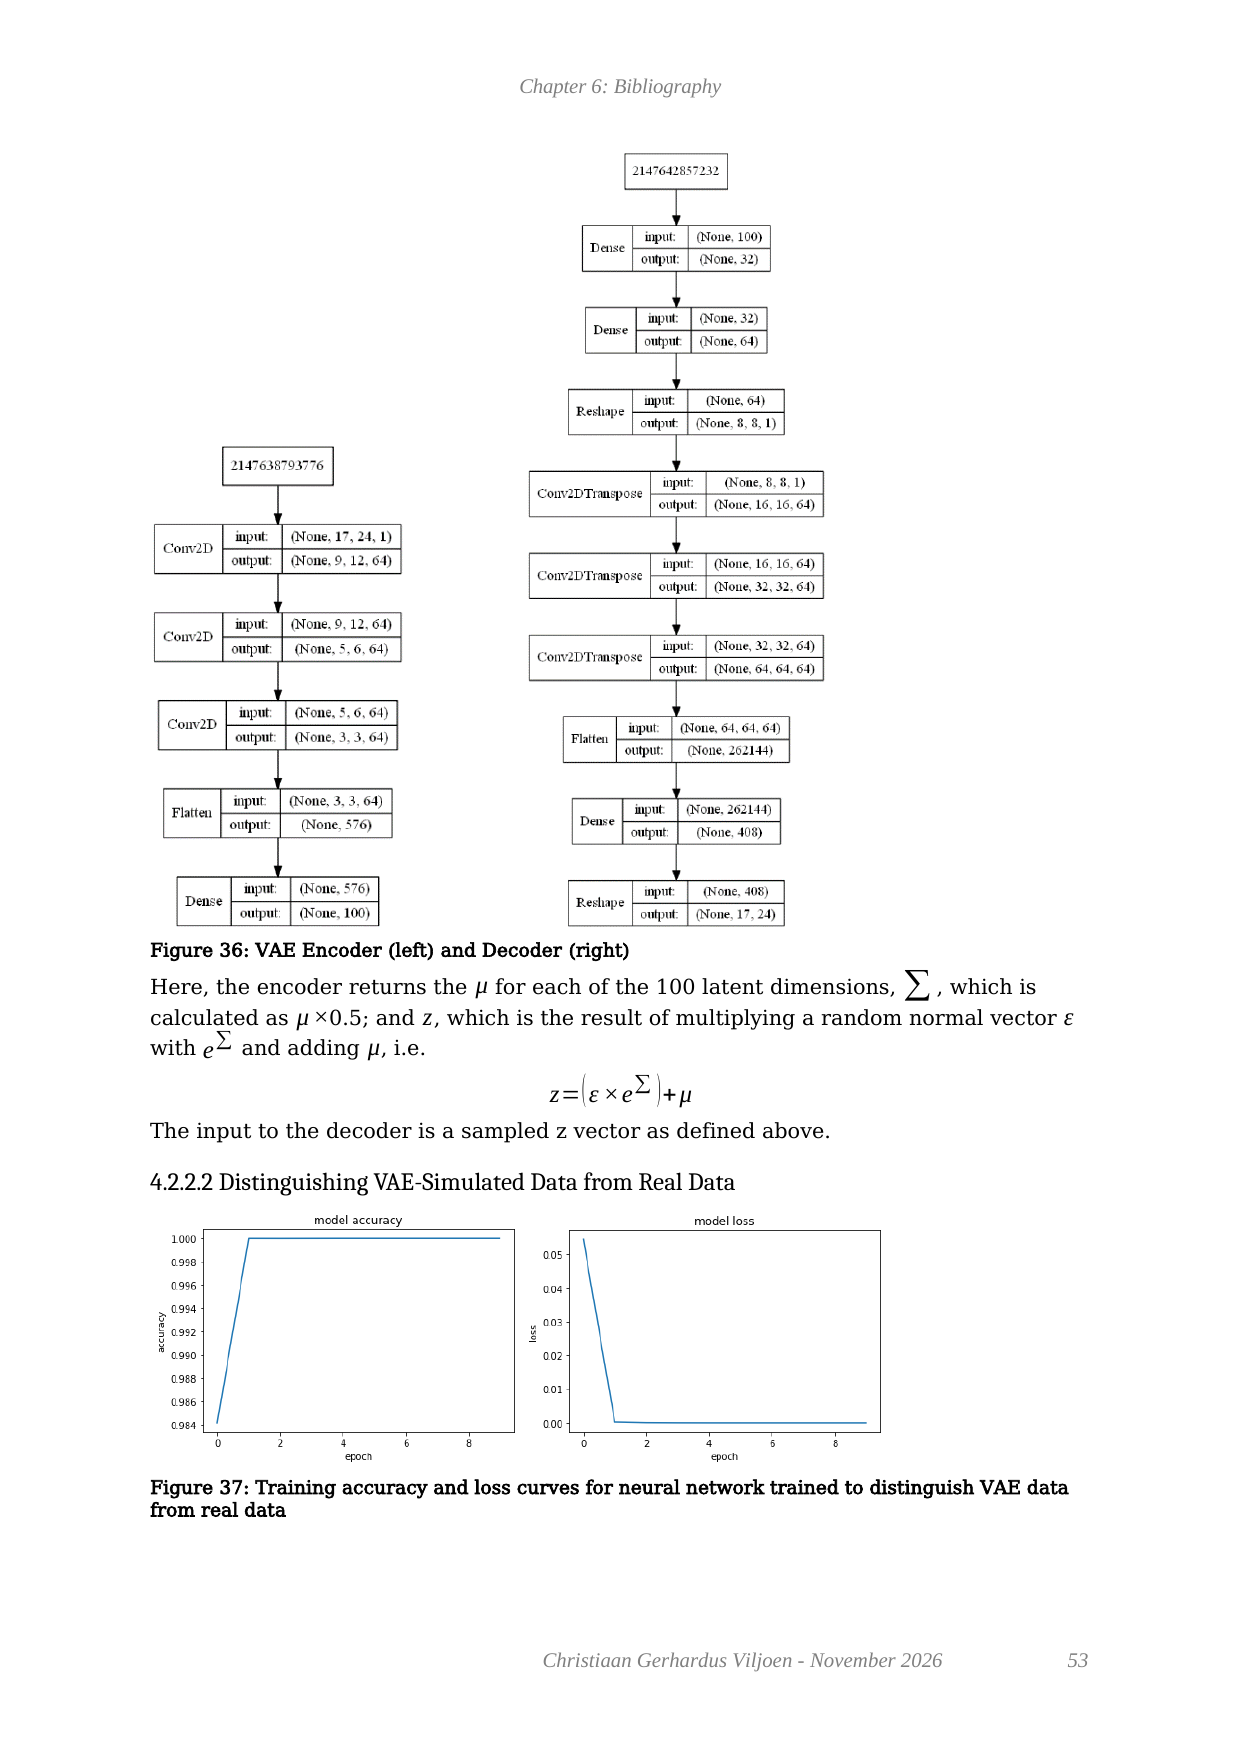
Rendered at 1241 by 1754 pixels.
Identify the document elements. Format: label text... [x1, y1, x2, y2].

picture [525, 150, 827, 930]
text Figure 37: Training accuracy and loss curves for neural network trained to distinguish VAE data from real data [150, 1475, 1090, 1520]
text Figure 36: VAE Encoder (left) and Decoder (right) [150, 938, 1090, 961]
picture [150, 442, 405, 930]
picture [150, 1208, 888, 1467]
subtitle Distinguishing VAE-Simulated Data from Real Data [150, 1168, 1090, 1196]
text Here, the encoder returns the for each of the 100 latent dimensions, , which is calculated as 0.5; and , which is the result of multiplying a random normal vector with and adding , i.e. [150, 969, 1090, 1064]
text The input to the decoder is a sampled z vector as defined above. [150, 1118, 1090, 1143]
